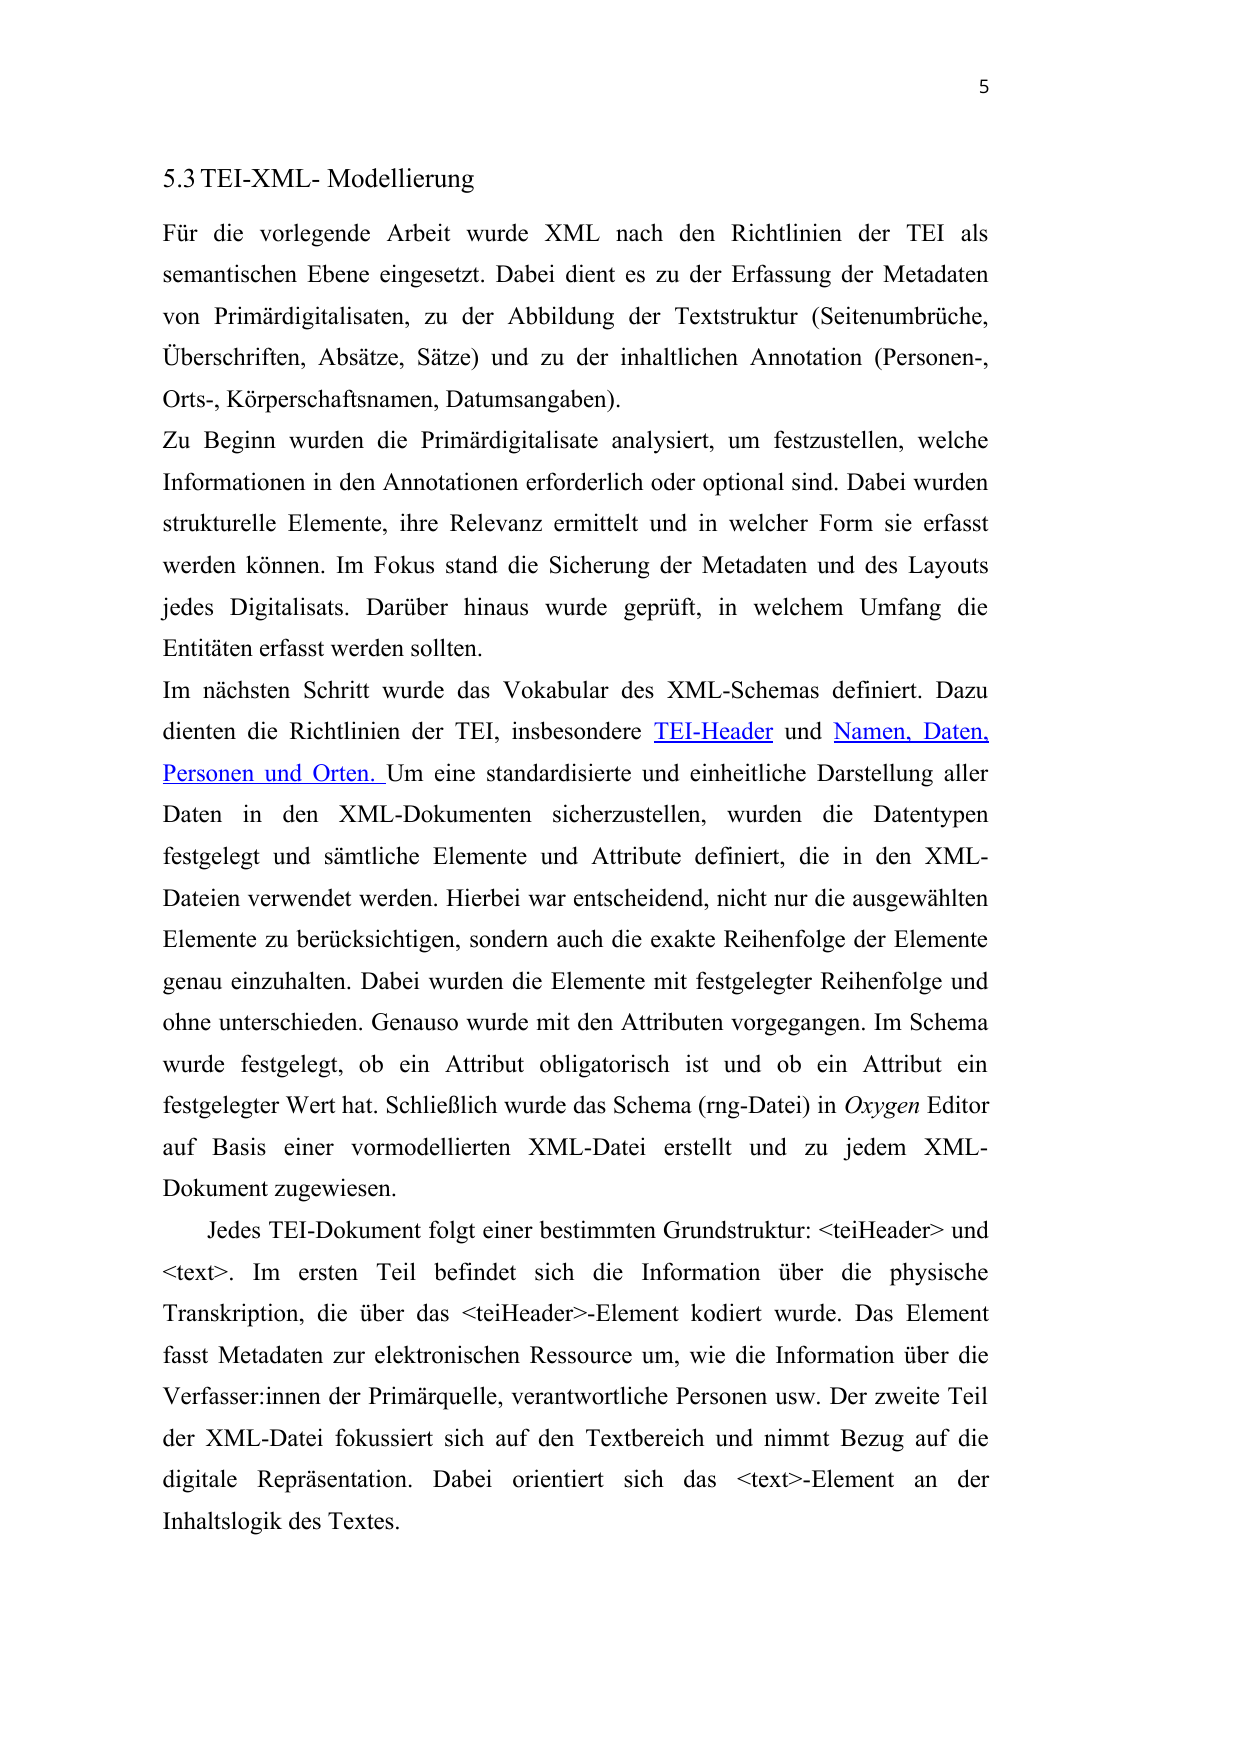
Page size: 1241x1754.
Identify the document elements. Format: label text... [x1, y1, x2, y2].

subtitle TEI-XML- Modellierung [162, 162, 989, 194]
text Zu Beginn wurden die Primärdigitalisate analysiert, um festzustellen, welche Informationen in den Annotationen erforderlich oder optional sind. Dabei wurden strukturelle Elemente, ihre Relevanz ermittelt und in welcher Form sie erfasst werden können. Im Fokus stand die Sicherung der Metadaten und des Layouts jedes Digitalisats. Darüber hinaus wurde geprüft, in welchem Umfang die Entitäten erfasst werden sollten. [162, 426, 989, 662]
text Im nächsten Schritt wurde das Vokabular des XML-Schemas definiert. Dazu dienten die Richtlinien der TEI, insbesondere TEI-Header und Namen, Daten, Personen und Orten. Um eine standardisierte und einheitliche Darstellung aller Daten in den XML-Dokumenten sicherzustellen, wurden die Datentypen festgelegt und sämtliche Elemente und Attribute definiert, die in den XML-Dateien verwendet werden. Hierbei war entscheidend, nicht nur die ausgewählten Elemente zu berücksichtigen, sondern auch die exakte Reihenfolge der Elemente genau einzuhalten. Dabei wurden die Elemente mit festgelegter Reihenfolge und ohne unterschieden. Genauso wurde mit den Attributen vorgegangen. Im Schema wurde festgelegt, ob ein Attribut obligatorisch ist und ob ein Attribut ein festgelegter Wert hat. Schließlich wurde das Schema (rng-Datei) in Oxygen Editor auf Basis einer vormodellierten XML-Datei erstellt und zu jedem XML-Dokument zugewiesen. [162, 676, 989, 1202]
text Jedes TEI-Dokument folgt einer bestimmten Grundstruktur: <teiHeader> und <text>. Im ersten Teil befindet sich die Information über die physische Transkription, die über das <teiHeader>-Element kodiert wurde. Das Element fasst Metadaten zur elektronischen Ressource um, wie die Information über die Verfasser:innen der Primärquelle, verantwortliche Personen usw. Der zweite Teil der XML-Datei fokussiert sich auf den Textbereich und nimmt Bezug auf die digitale Repräsentation. Dabei orientiert sich das <text>-Element an der Inhaltslogik des Textes. [162, 1216, 989, 1535]
text Für die vorlegende Arbeit wurde XML nach den Richtlinien der TEI als semantischen Ebene eingesetzt. Dabei dient es zu der Erfassung der Metadaten von Primärdigitalisaten, zu der Abbildung der Textstruktur (Seitenumbrüche, Überschriften, Absätze, Sätze) und zu der inhaltlichen Annotation (Personen-, Orts-, Körperschaftsnamen, Datumsangaben). [162, 219, 989, 413]
